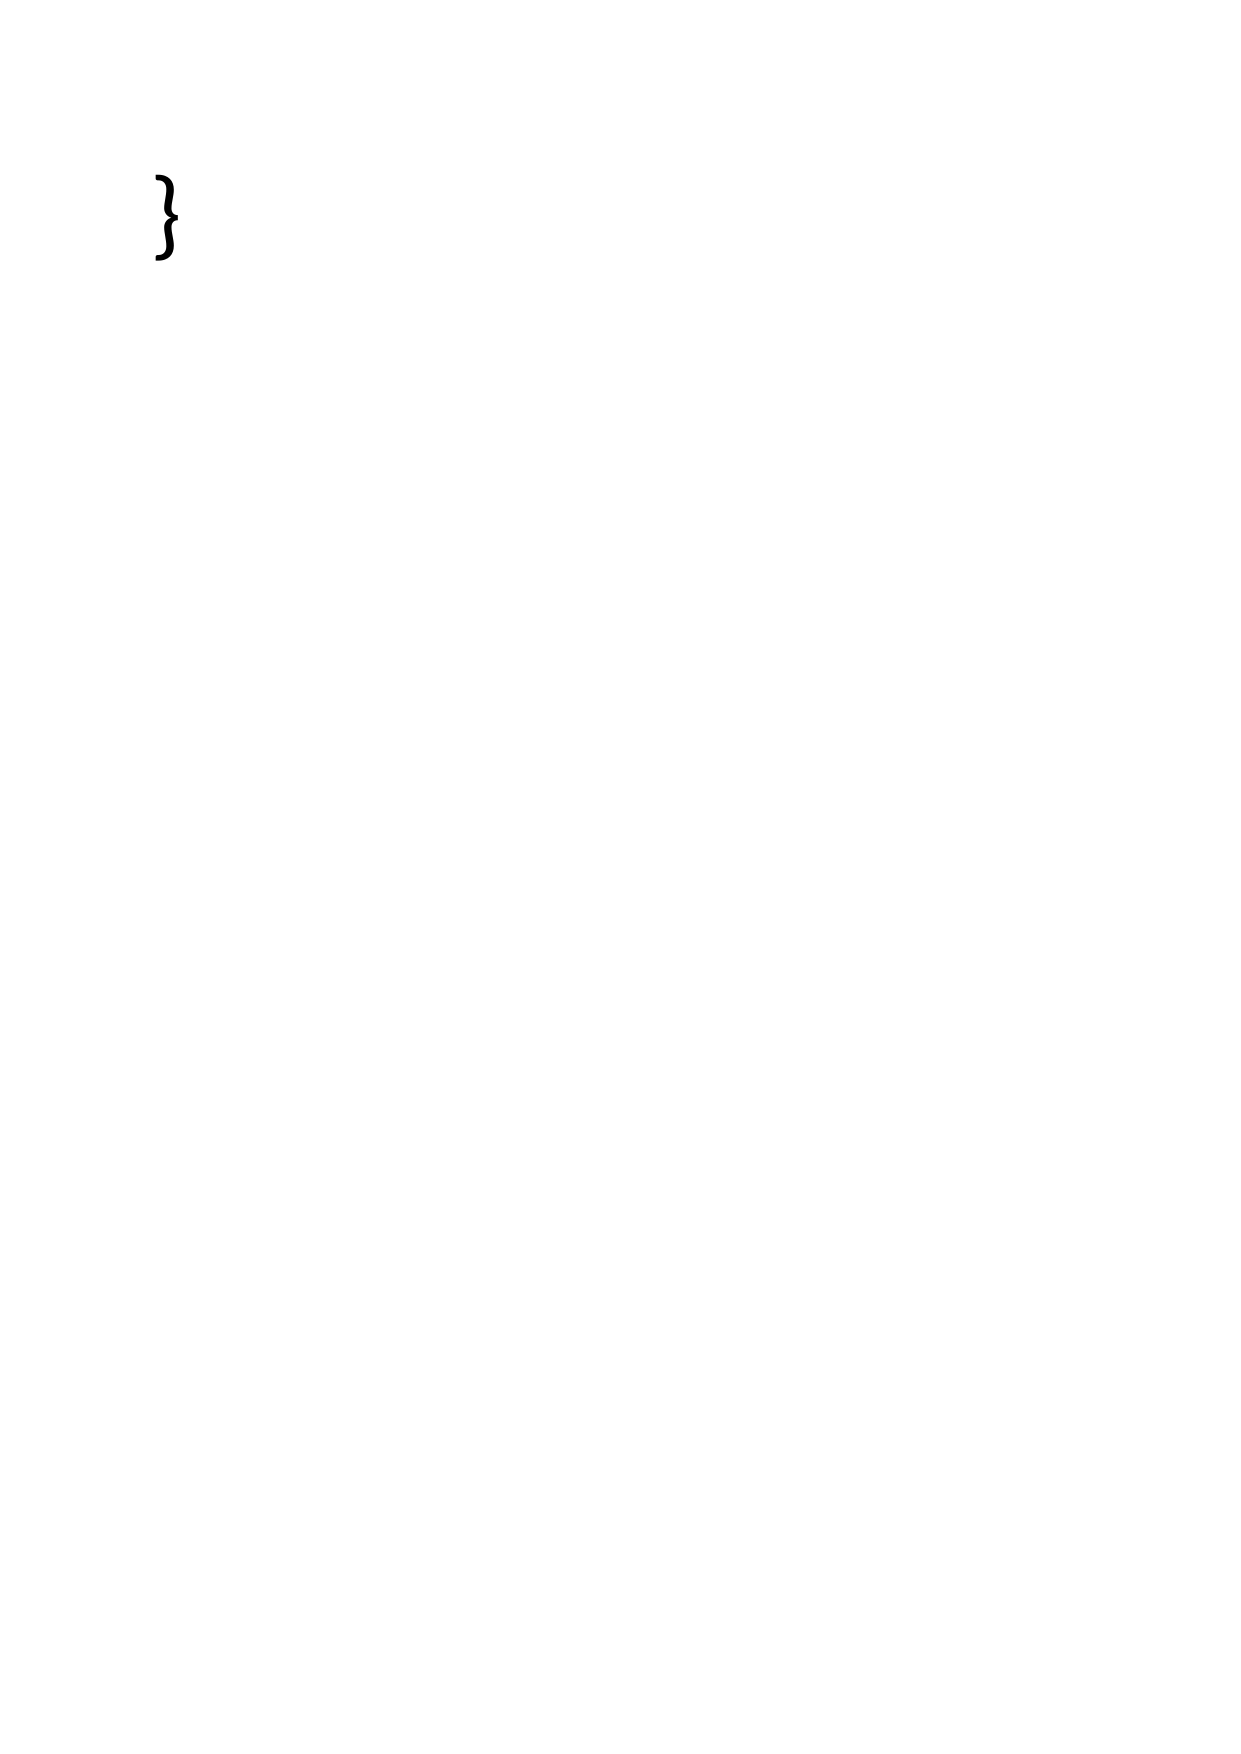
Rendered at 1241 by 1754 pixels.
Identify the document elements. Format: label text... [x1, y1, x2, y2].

text } [150, 150, 1090, 272]
